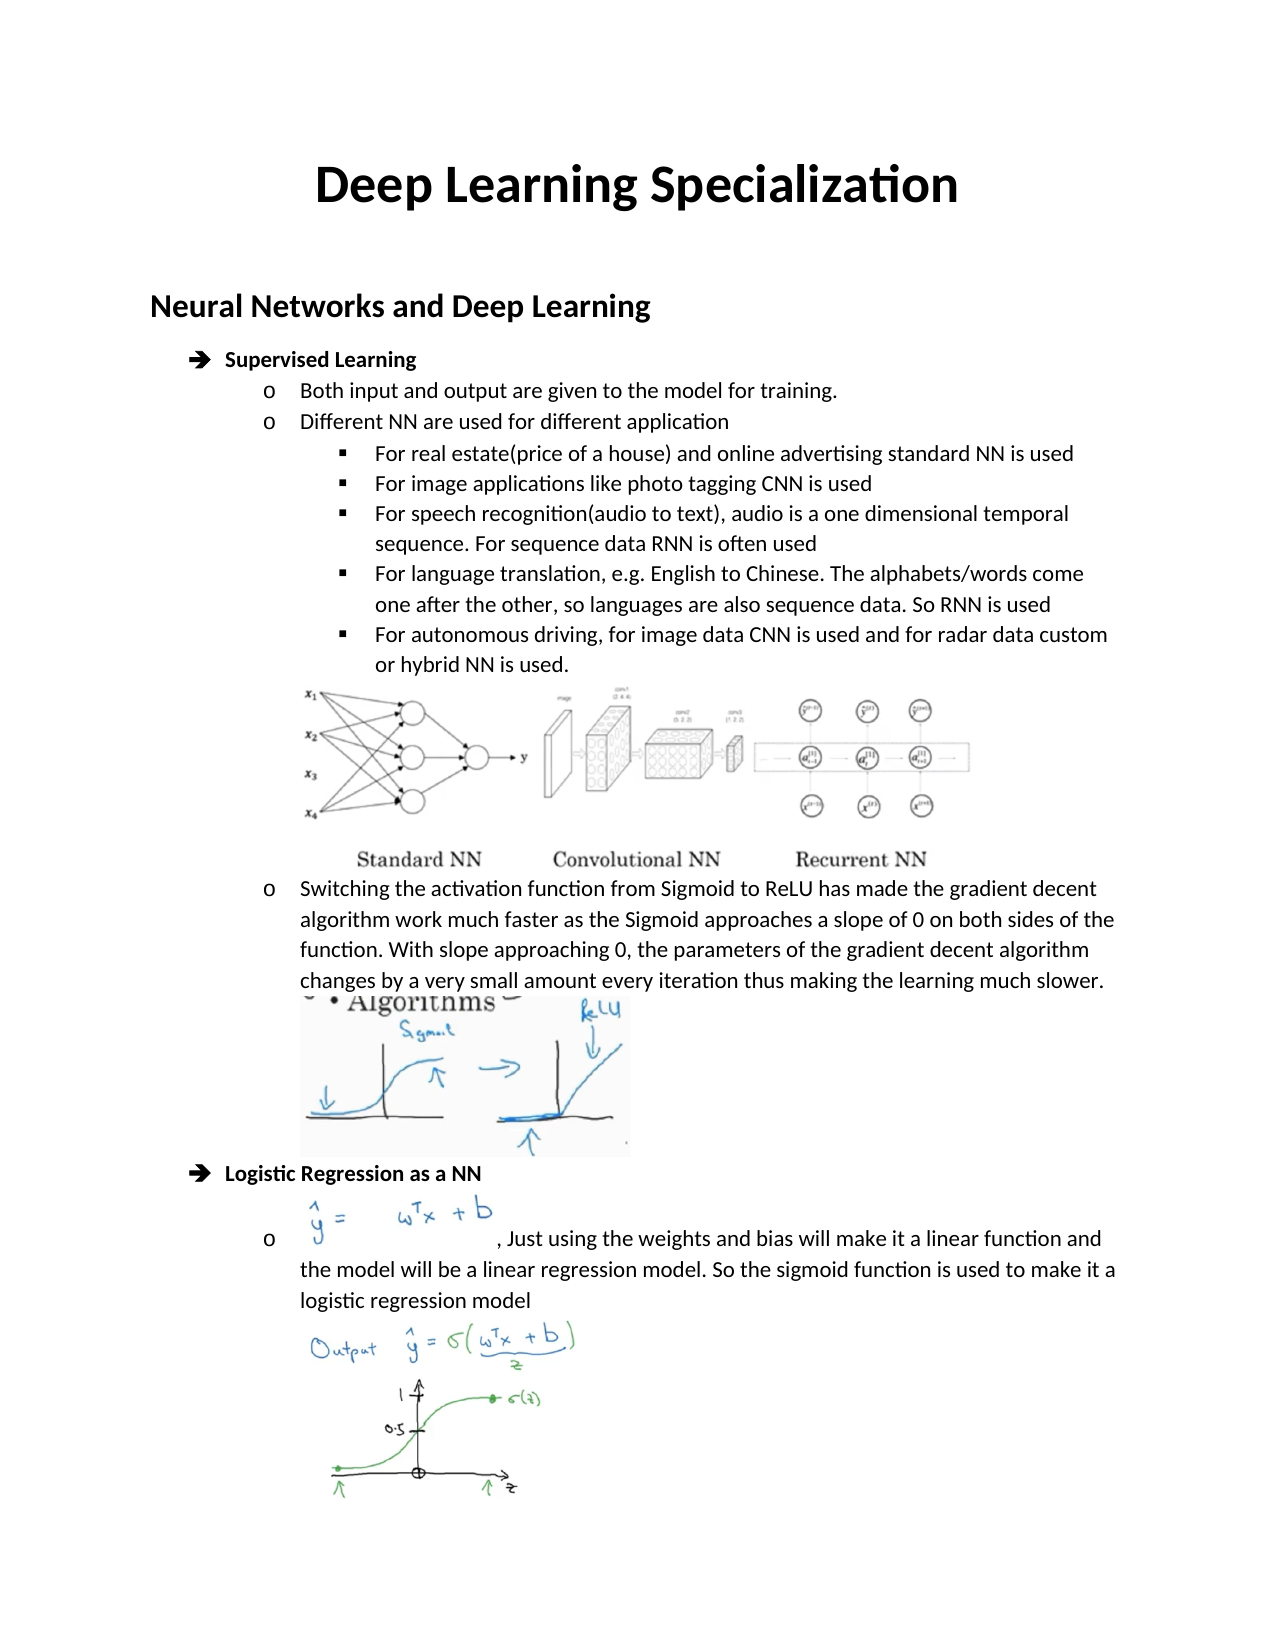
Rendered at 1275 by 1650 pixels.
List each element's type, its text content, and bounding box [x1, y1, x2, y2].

list , Just using the weights and bias will make it a linear function and the model will be a linear regression model. So the sigmoid function is used to make it a logistic regression model [262, 1189, 1125, 1314]
list For language translation, e.g. English to Chinese. The alphabets/words come one after the other, so languages are also sequence data. So RNN is used [337, 559, 1125, 618]
list Logistic Regression as a NN [187, 1159, 1125, 1187]
text Deep Learning Specialization [150, 150, 1125, 216]
picture [300, 996, 631, 1157]
list Both input and output are given to the model for training. [262, 376, 1125, 405]
list For speech recognition(audio to text), audio is a one dimensional temporal sequence. For sequence data RNN is often used [337, 499, 1125, 557]
picture [300, 1189, 496, 1247]
list Switching the activation function from Sigmoid to ReLU has made the gradient decent algorithm work much faster as the Sigmoid approaches a slope of 0 on both sides of the function. With slope approaching 0, the parameters of the gradient decent algorithm changes by a very small amount every iteration thus making the learning much slower. [262, 874, 1125, 994]
text Neural Networks and Deep Learning [150, 285, 1125, 326]
list For real estate(price of a house) and online advertising standard NN is used [337, 439, 1125, 467]
list Supervised Learning [187, 346, 1125, 373]
list For autonomous driving, for image data CNN is used and for radar data custom or hybrid NN is used. [337, 620, 1125, 678]
picture [300, 680, 973, 872]
picture [305, 1316, 577, 1499]
list For image applications like photo tagging CNN is used [337, 469, 1125, 497]
list Different NN are used for different application [262, 407, 1125, 436]
